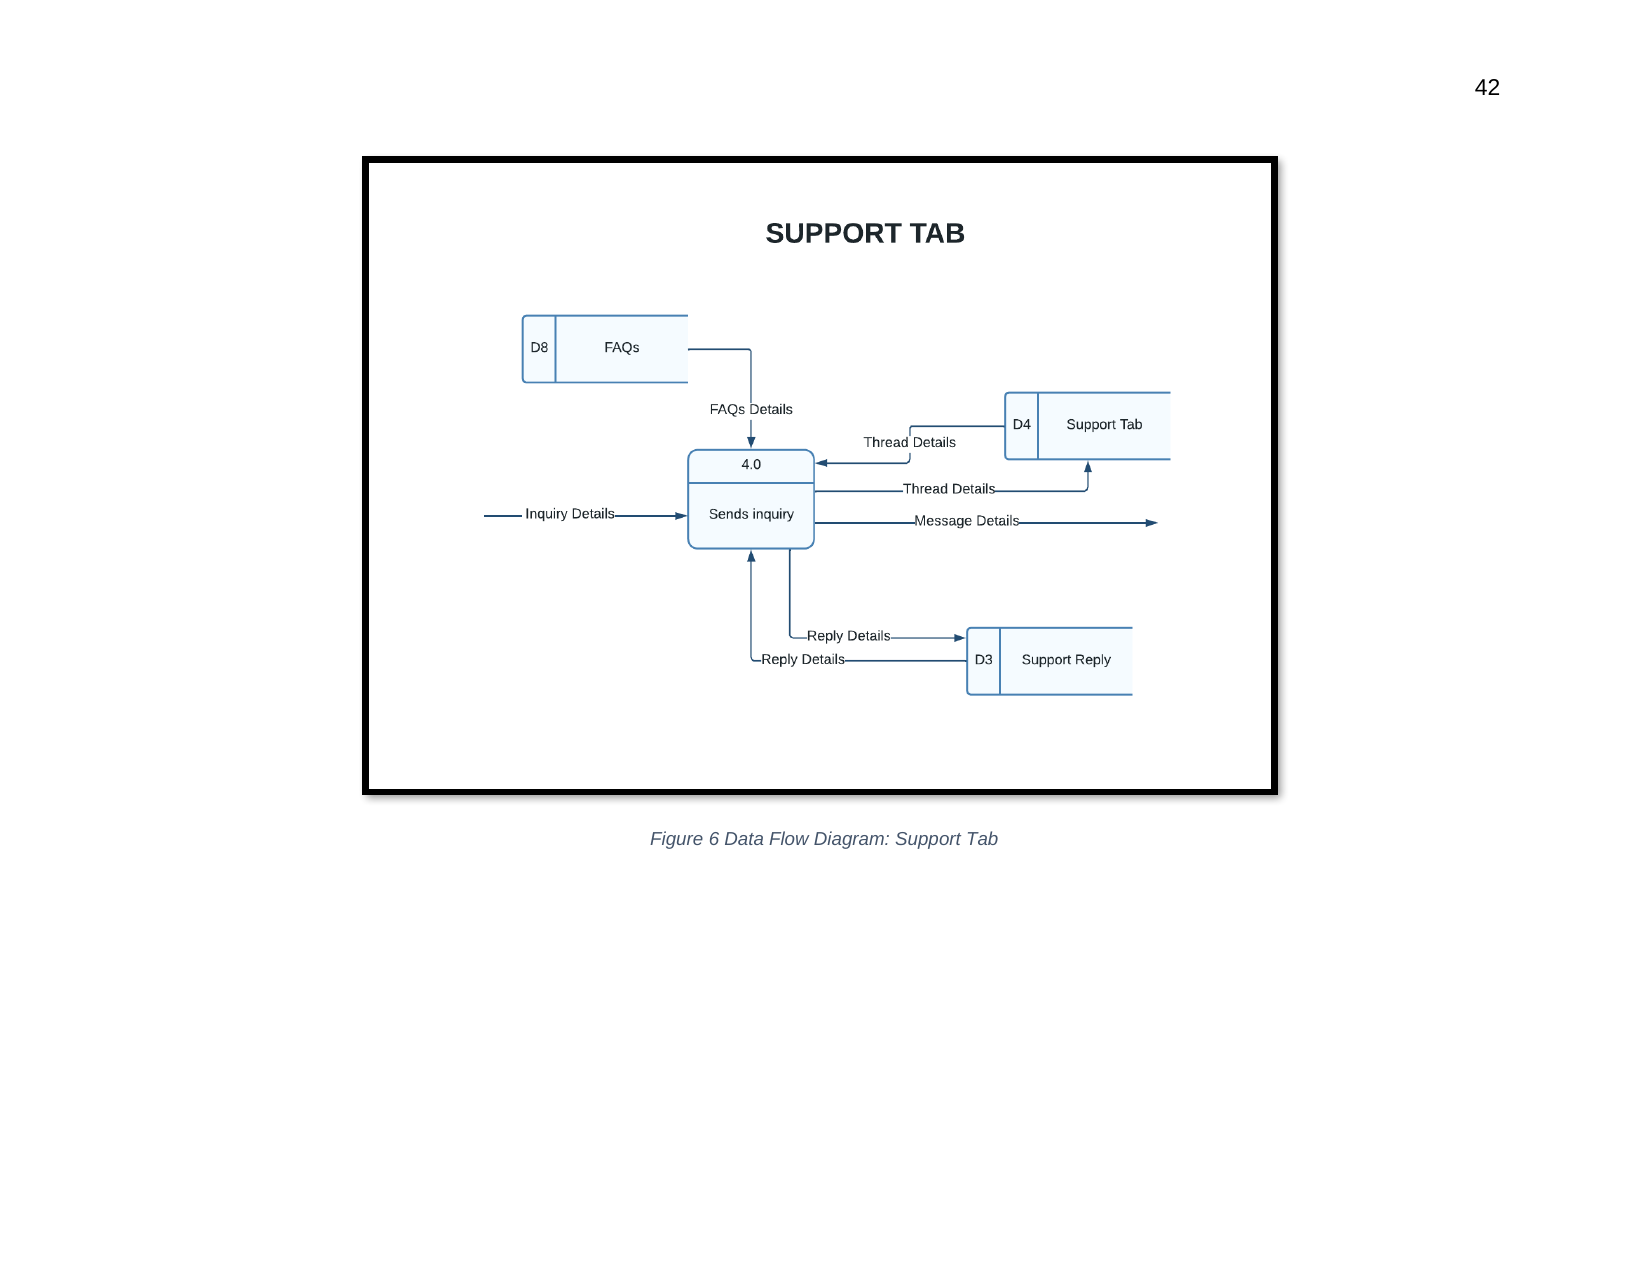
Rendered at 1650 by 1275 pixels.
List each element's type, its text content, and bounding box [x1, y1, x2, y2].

text Figure 6 Data Flow Diagram: Support Tab [150, 828, 1500, 850]
picture [369, 163, 1271, 789]
